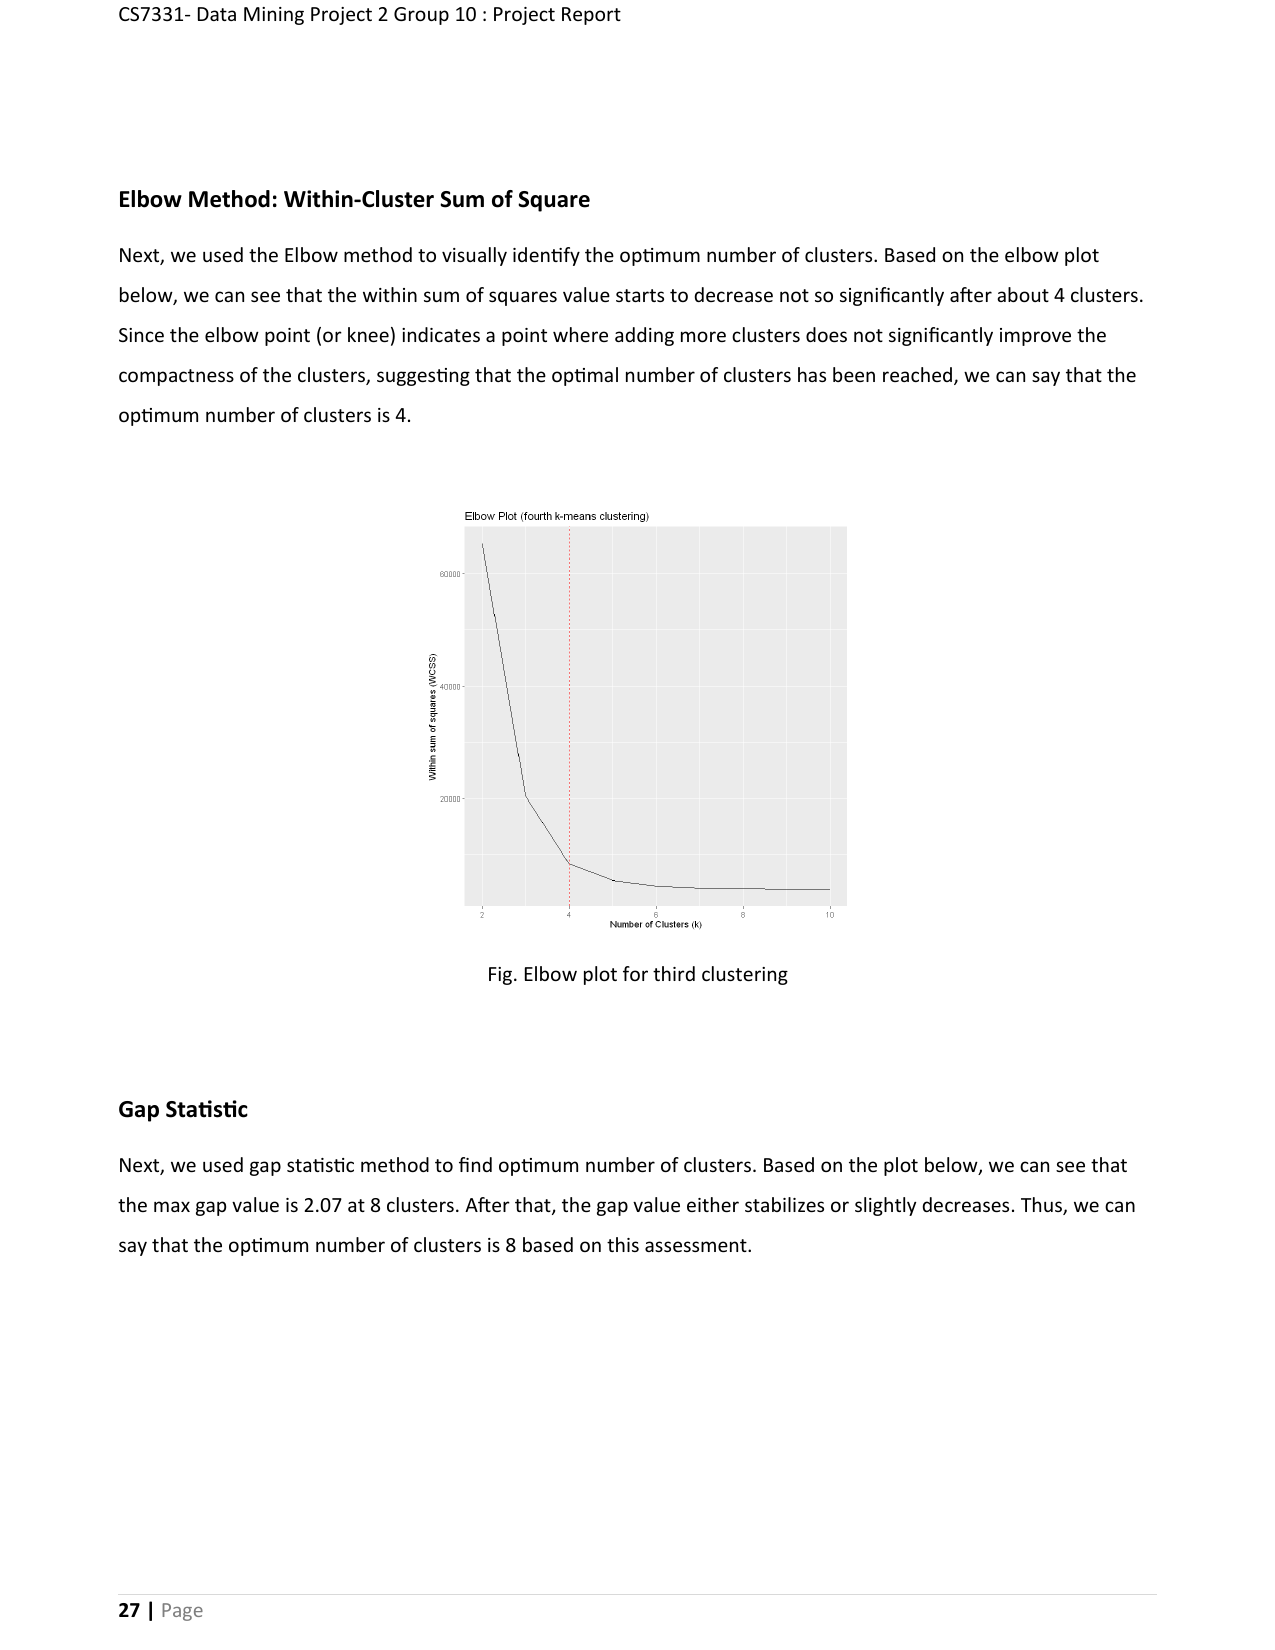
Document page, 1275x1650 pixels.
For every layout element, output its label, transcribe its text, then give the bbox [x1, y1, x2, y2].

picture [423, 506, 852, 934]
text Gap Statistic [118, 1093, 1157, 1124]
text Fig. Elbow plot for third clustering [118, 960, 1157, 986]
text Next, we used the Elbow method to visually identify the optimum number of clusters. Based on the elbow plot below, we can see that the within sum of squares value starts to decrease not so significantly after about 4 clusters. Since the elbow point (or knee) indicates a point where adding more clusters does not significantly improve the compactness of the clusters, suggesting that the optimal number of clusters has been reached, we can say that the optimum number of clusters is 4. [118, 241, 1157, 428]
text Elbow Method: Within-Cluster Sum of Square [118, 183, 1157, 214]
text Next, we used gap statistic method to find optimum number of clusters. Based on the plot below, we can see that the max gap value is 2.07 at 8 clusters. After that, the gap value either stabilizes or slightly decreases. Thus, we can say that the optimum number of clusters is 8 based on this assessment. [118, 1151, 1157, 1258]
